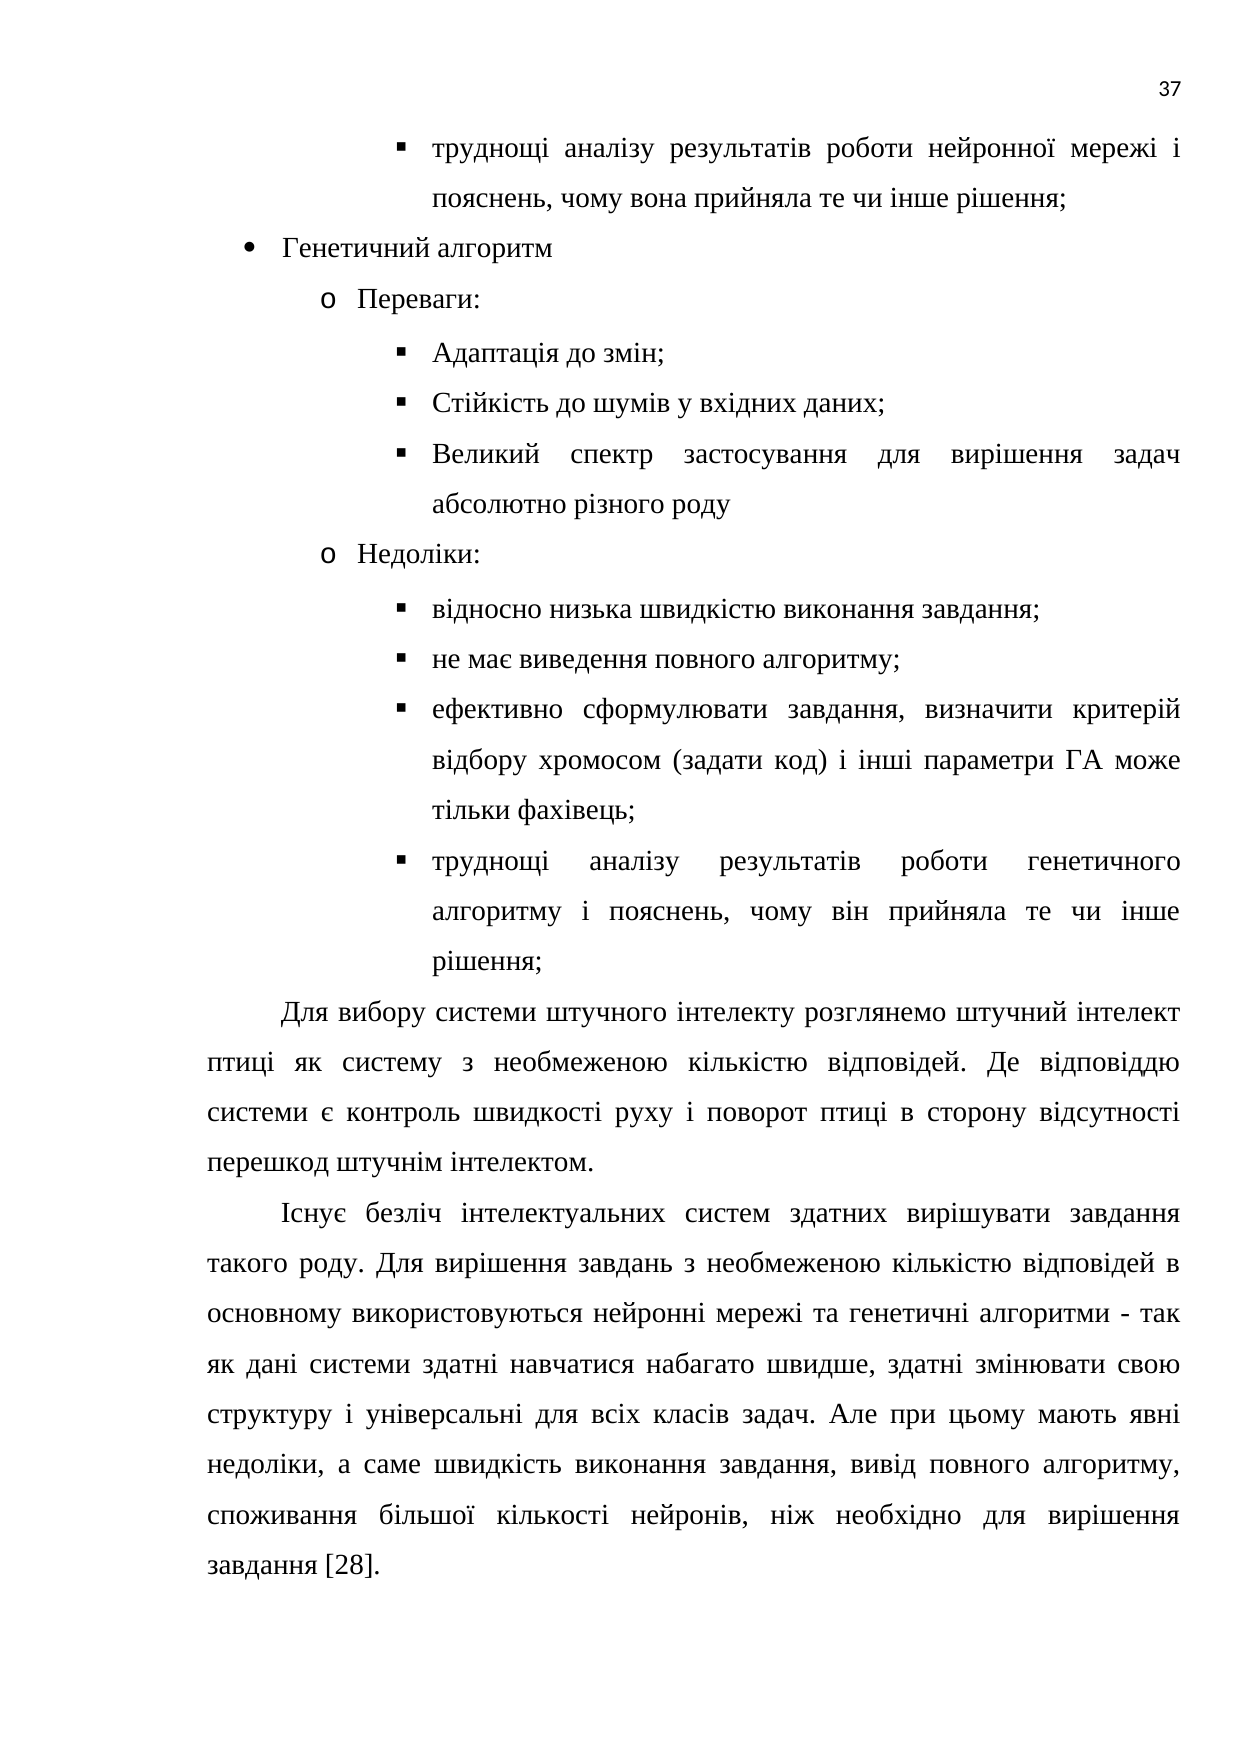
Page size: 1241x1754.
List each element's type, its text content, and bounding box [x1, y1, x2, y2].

list ефективно сформулювати завдання, визначити критерій відбору хромосом (задати код) і інші параметри ГА може тільки фахівець; [394, 692, 1181, 826]
list Стійкість до шумів у вхідних даних; [394, 386, 1181, 419]
list Недоліки: [319, 537, 1181, 573]
text Існує безліч інтелектуальних систем здатних вирішувати завдання такого роду. Для вирішення завдань з необмеженою кількістю відповідей в основному використовуються нейронні мережі та генетичні алгоритми - так як дані системи здатні навчатися набагато швидше, здатні змінювати свою структуру і універсальні для всіх класів задач. Але при цьому мають явні недоліки, а саме швидкість виконання завдання, вивід повного алгоритму, споживання більшої кількості нейронів, ніж необхідно для вирішення завдання [28]. [207, 1195, 1181, 1581]
list Великий спектр застосування для вирішення задач абсолютно різного роду [394, 436, 1181, 520]
list труднощі аналізу результатів роботи генетичного алгоритму і пояснень, чому він прийняла те чи інше рішення; [394, 843, 1181, 977]
list Переваги: [319, 281, 1181, 317]
list труднощі аналізу результатів роботи нейронної мережі і пояснень, чому вона прийняла те чи інше рішення; [394, 130, 1181, 214]
list не має виведення повного алгоритму; [394, 641, 1181, 675]
list відносно низька швидкістю виконання завдання; [394, 591, 1181, 624]
list Генетичний алгоритм [244, 231, 1181, 264]
list Адаптація до змін; [394, 335, 1181, 369]
text Для вибору системи штучного інтелекту розглянемо штучний інтелект птиці як систему з необмеженою кількістю відповідей. Де відповіддю системи є контроль швидкості руху і поворот птиці в сторону відсутності перешкод штучнім інтелектом. [207, 994, 1181, 1178]
